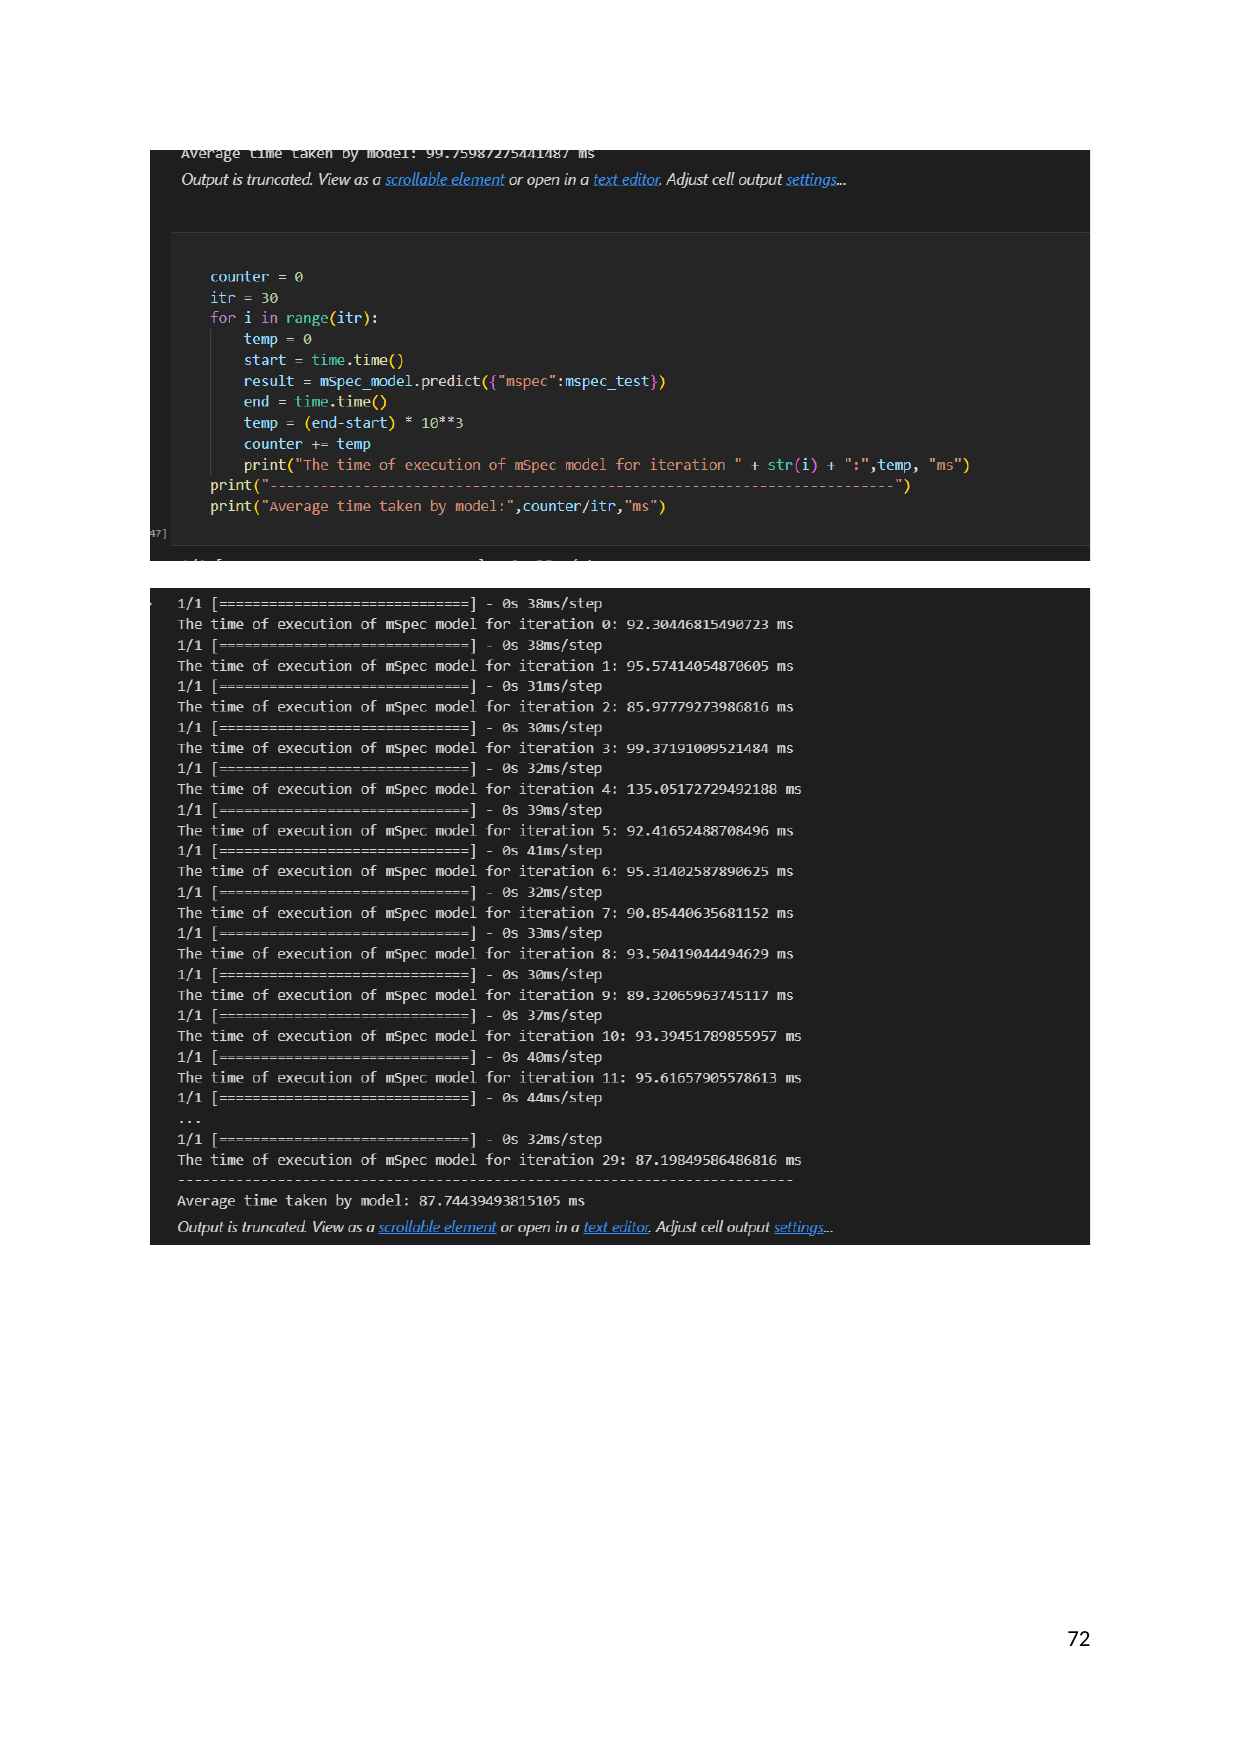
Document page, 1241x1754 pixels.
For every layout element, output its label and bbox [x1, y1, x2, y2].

picture [150, 150, 1091, 561]
picture [150, 588, 1091, 1245]
